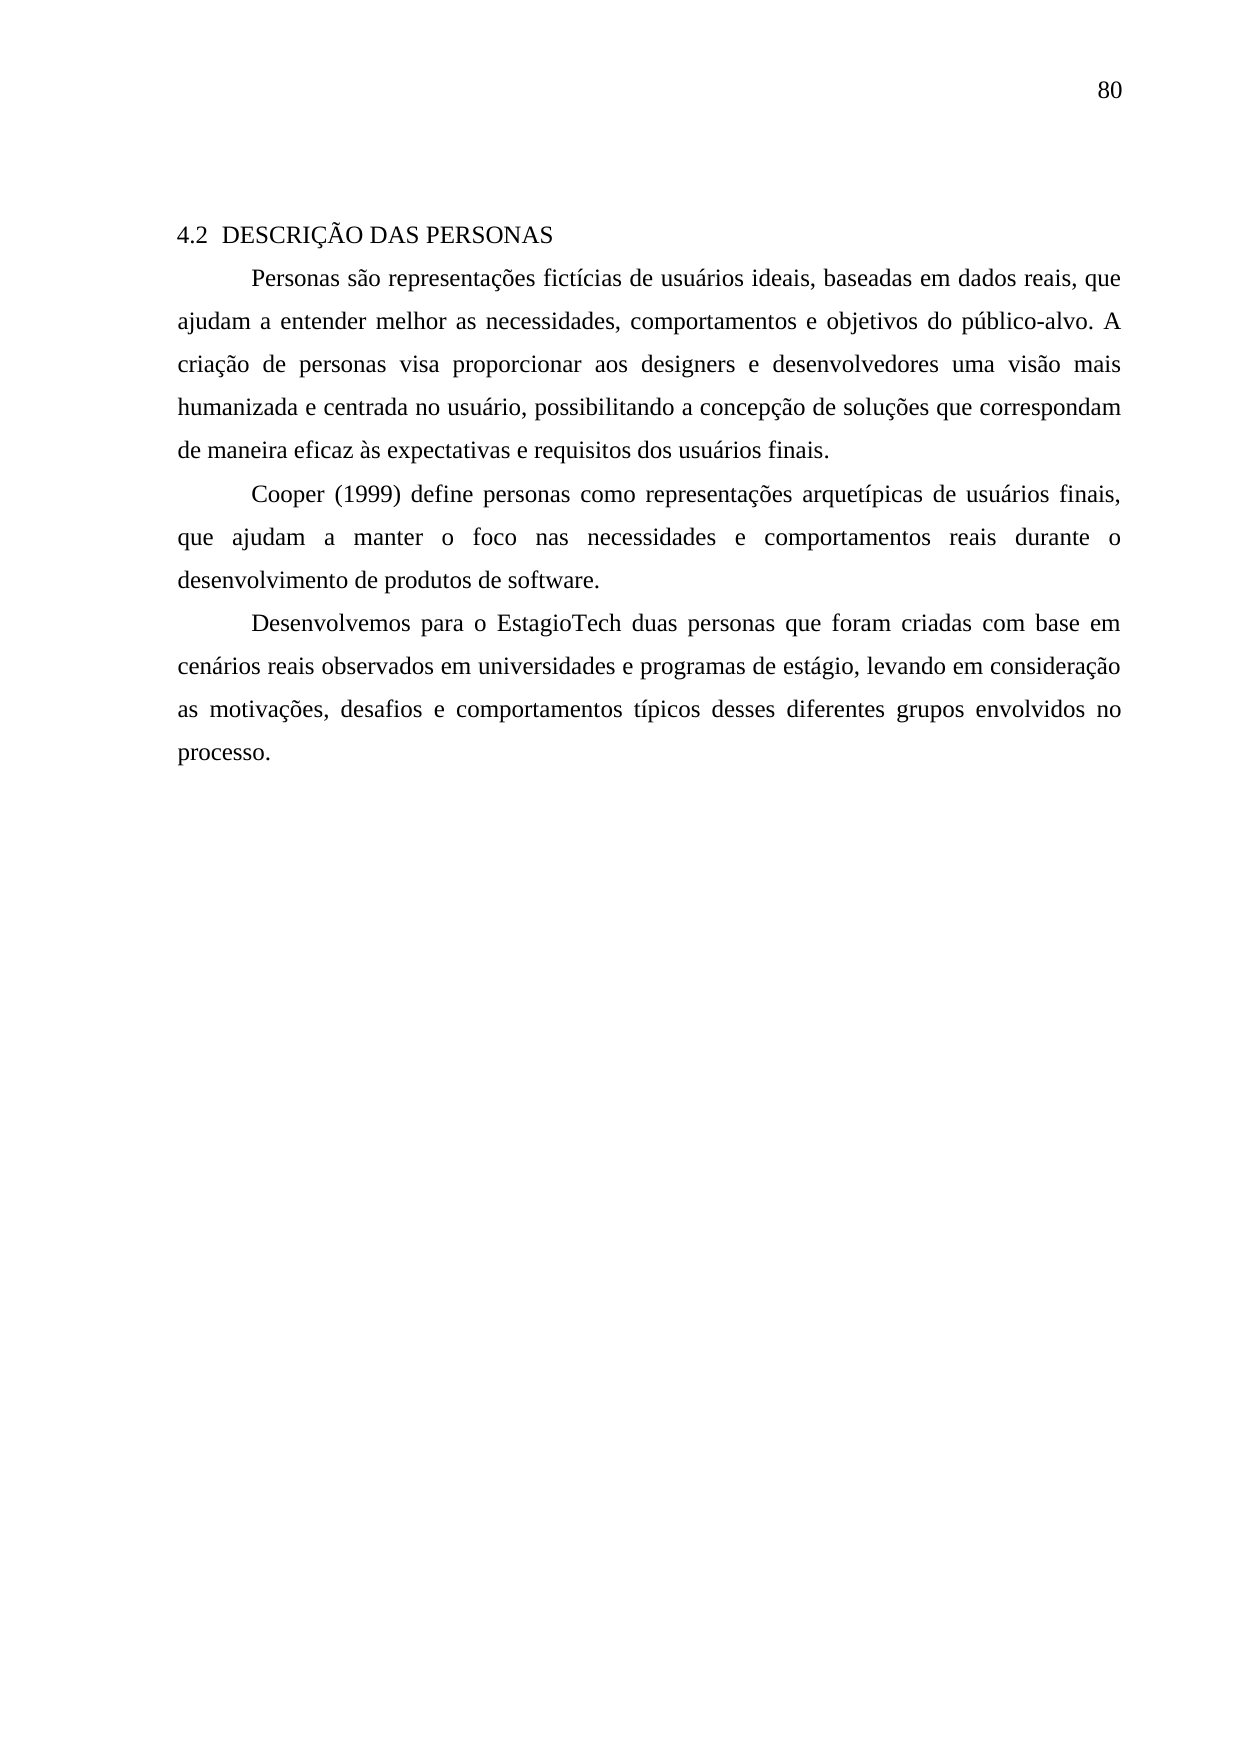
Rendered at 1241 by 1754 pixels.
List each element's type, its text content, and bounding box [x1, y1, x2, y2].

text Personas são representações fictícias de usuários ideais, baseadas em dados reais, que ajudam a entender melhor as necessidades, comportamentos e objetivos do público-alvo. A criação de personas visa proporcionar aos designers e desenvolvedores uma visão mais humanizada e centrada no usuário, possibilitando a concepção de soluções que correspondam de maneira eficaz às expectativas e requisitos dos usuários finais. [177, 263, 1122, 464]
text Desenvolvemos para o EstagioTech duas personas que foram criadas com base em cenários reais observados em universidades e programas de estágio, levando em consideração as motivações, desafios e comportamentos típicos desses diferentes grupos envolvidos no processo. [177, 608, 1122, 766]
subtitle DESCRIÇÃO DAS PERSONAS [177, 220, 1122, 249]
text Cooper (1999) define personas como representações arquetípicas de usuários finais, que ajudam a manter o foco nas necessidades e comportamentos reais durante o desenvolvimento de produtos de software. [177, 479, 1122, 594]
